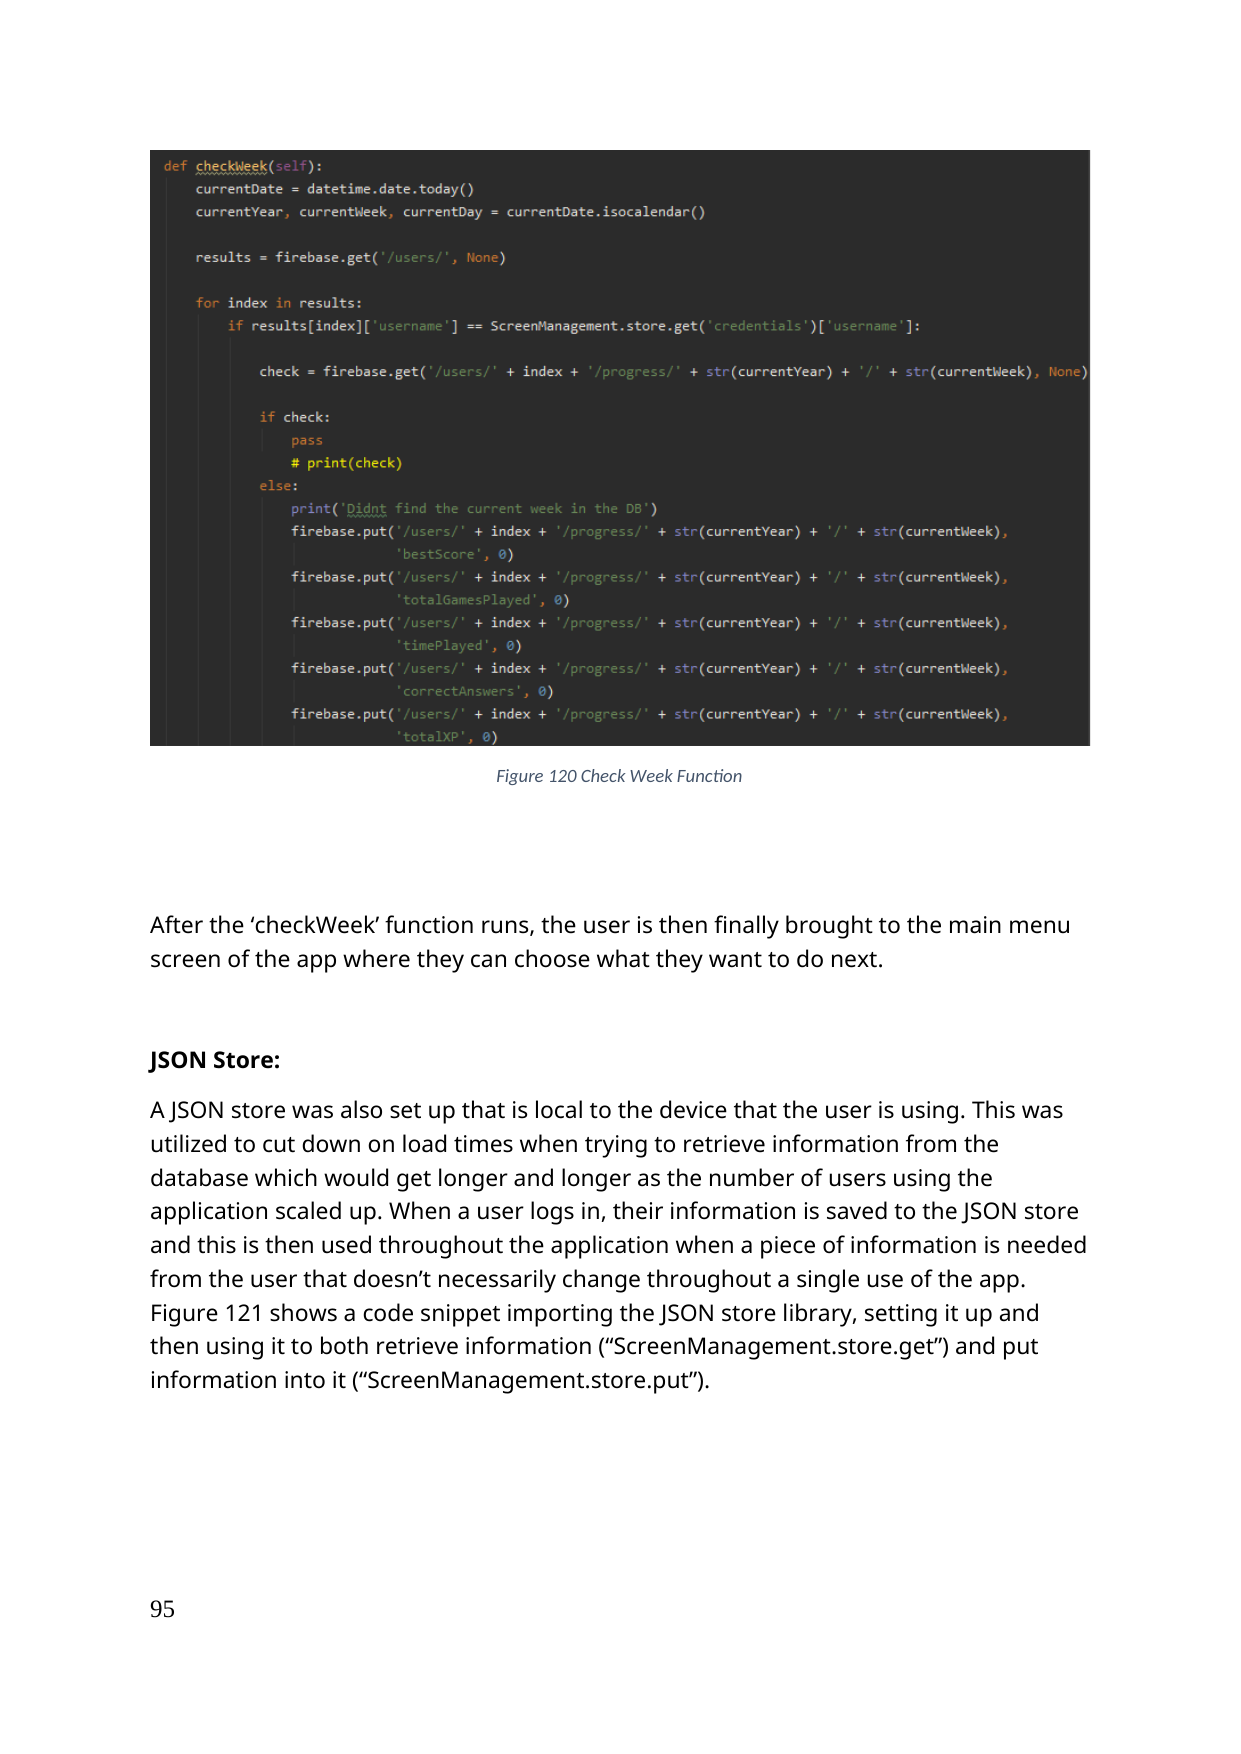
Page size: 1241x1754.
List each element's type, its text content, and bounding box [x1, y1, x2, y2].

text After the ‘checkWeek’ function runs, the user is then finally brought to the main menu screen of the app where they can choose what they want to do next. [150, 909, 1090, 974]
picture [150, 150, 1091, 746]
text JSON Store: [150, 1044, 1090, 1075]
text A JSON store was also set up that is local to the device that the user is using. This was utilized to cut down on load times when trying to retrieve information from the database which would get longer and longer as the number of users using the application scaled up. When a user logs in, their information is saved to the JSON store and this is then used throughout the application when a piece of information is needed from the user that doesn’t necessarily change throughout a single use of the app. Figure 121 shows a code snippet importing the JSON store library, setting it up and then using it to both retrieve information (“ScreenManagement.store.get”) and put information into it (“ScreenManagement.store.put”). [150, 1094, 1090, 1395]
